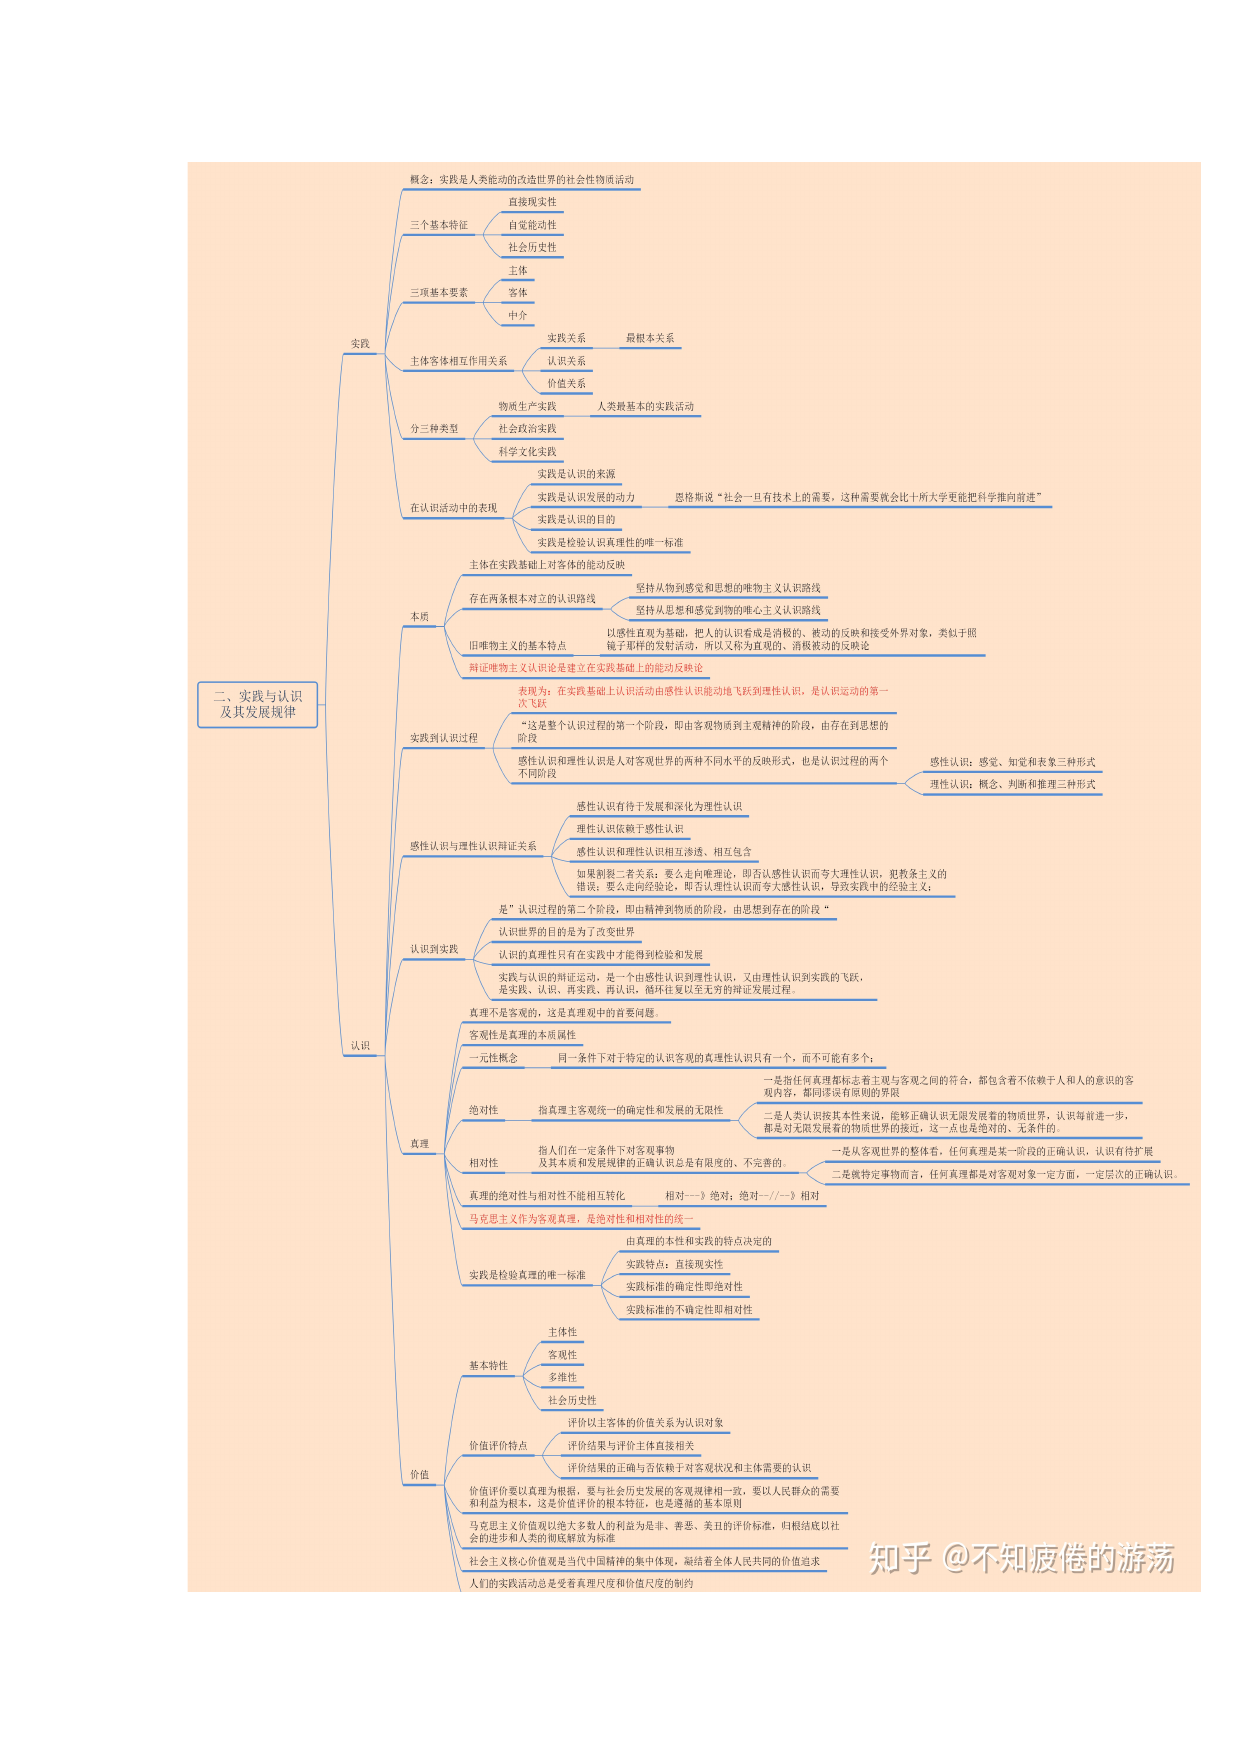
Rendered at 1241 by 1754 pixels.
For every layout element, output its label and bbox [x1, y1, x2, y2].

picture [187, 162, 1201, 1592]
